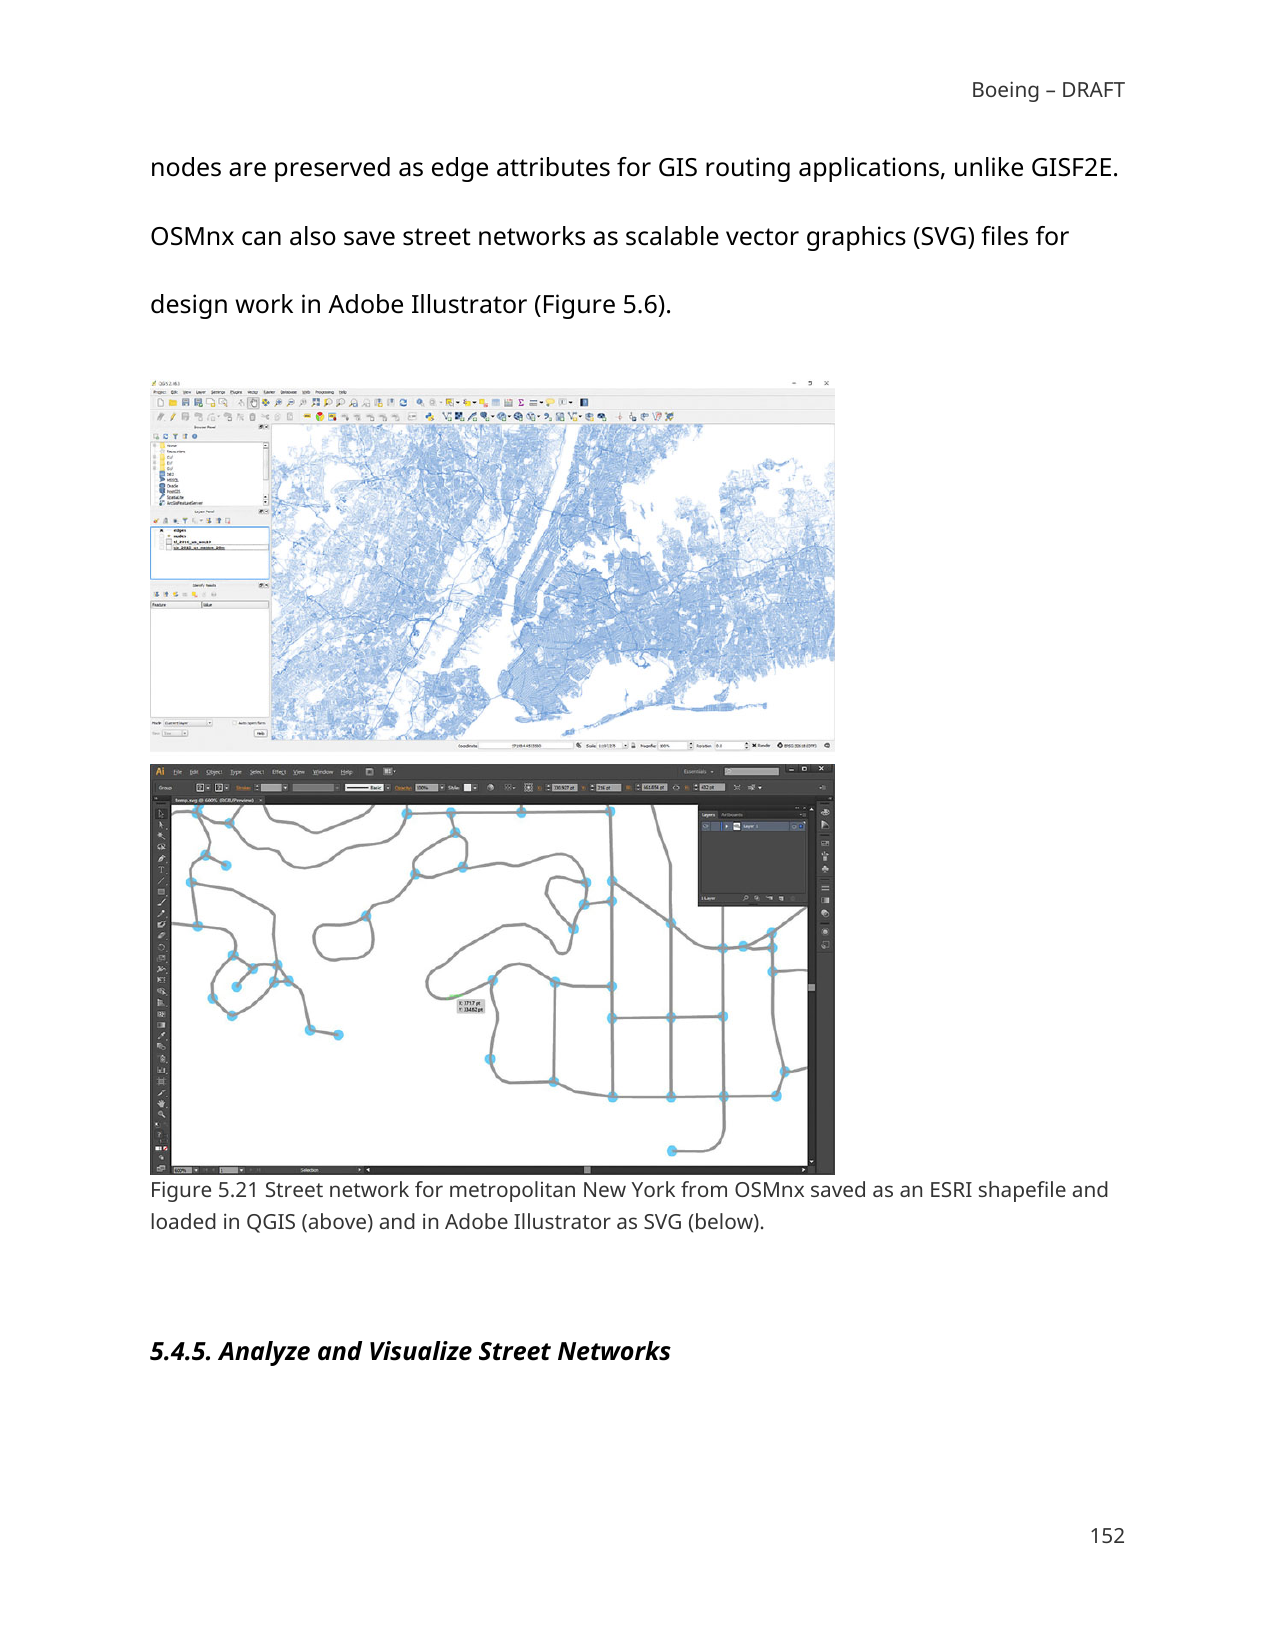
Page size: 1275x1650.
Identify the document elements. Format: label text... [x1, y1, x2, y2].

picture [150, 379, 835, 1175]
subtitle Analyze and Visualize Street Networks [150, 1333, 1125, 1367]
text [150, 150, 1125, 320]
